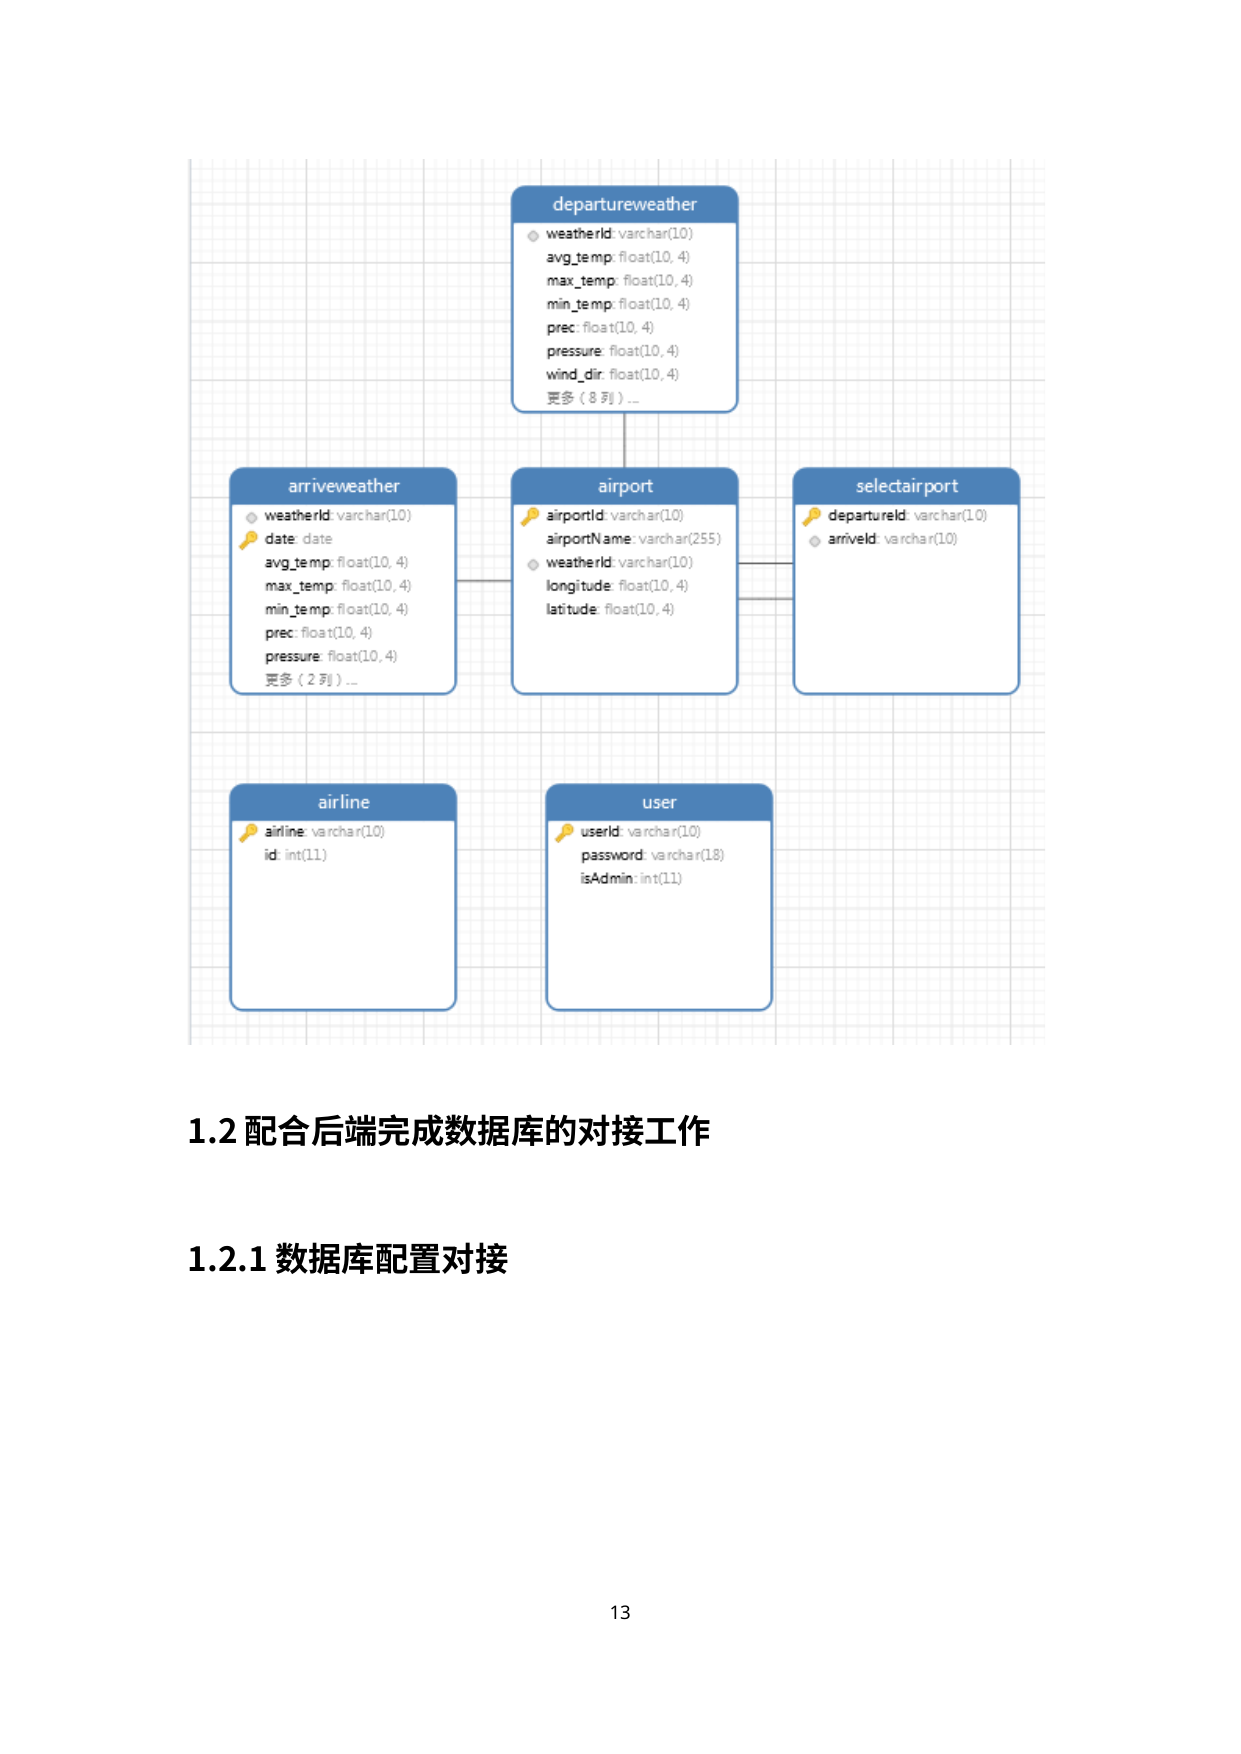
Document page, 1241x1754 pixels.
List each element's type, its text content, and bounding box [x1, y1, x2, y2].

subtitle 1.2配合后端完成数据库的对接工作 [187, 1097, 1053, 1162]
picture [187, 159, 1046, 1045]
subtitle 1.2.1数据库配置对接 [187, 1224, 1053, 1289]
